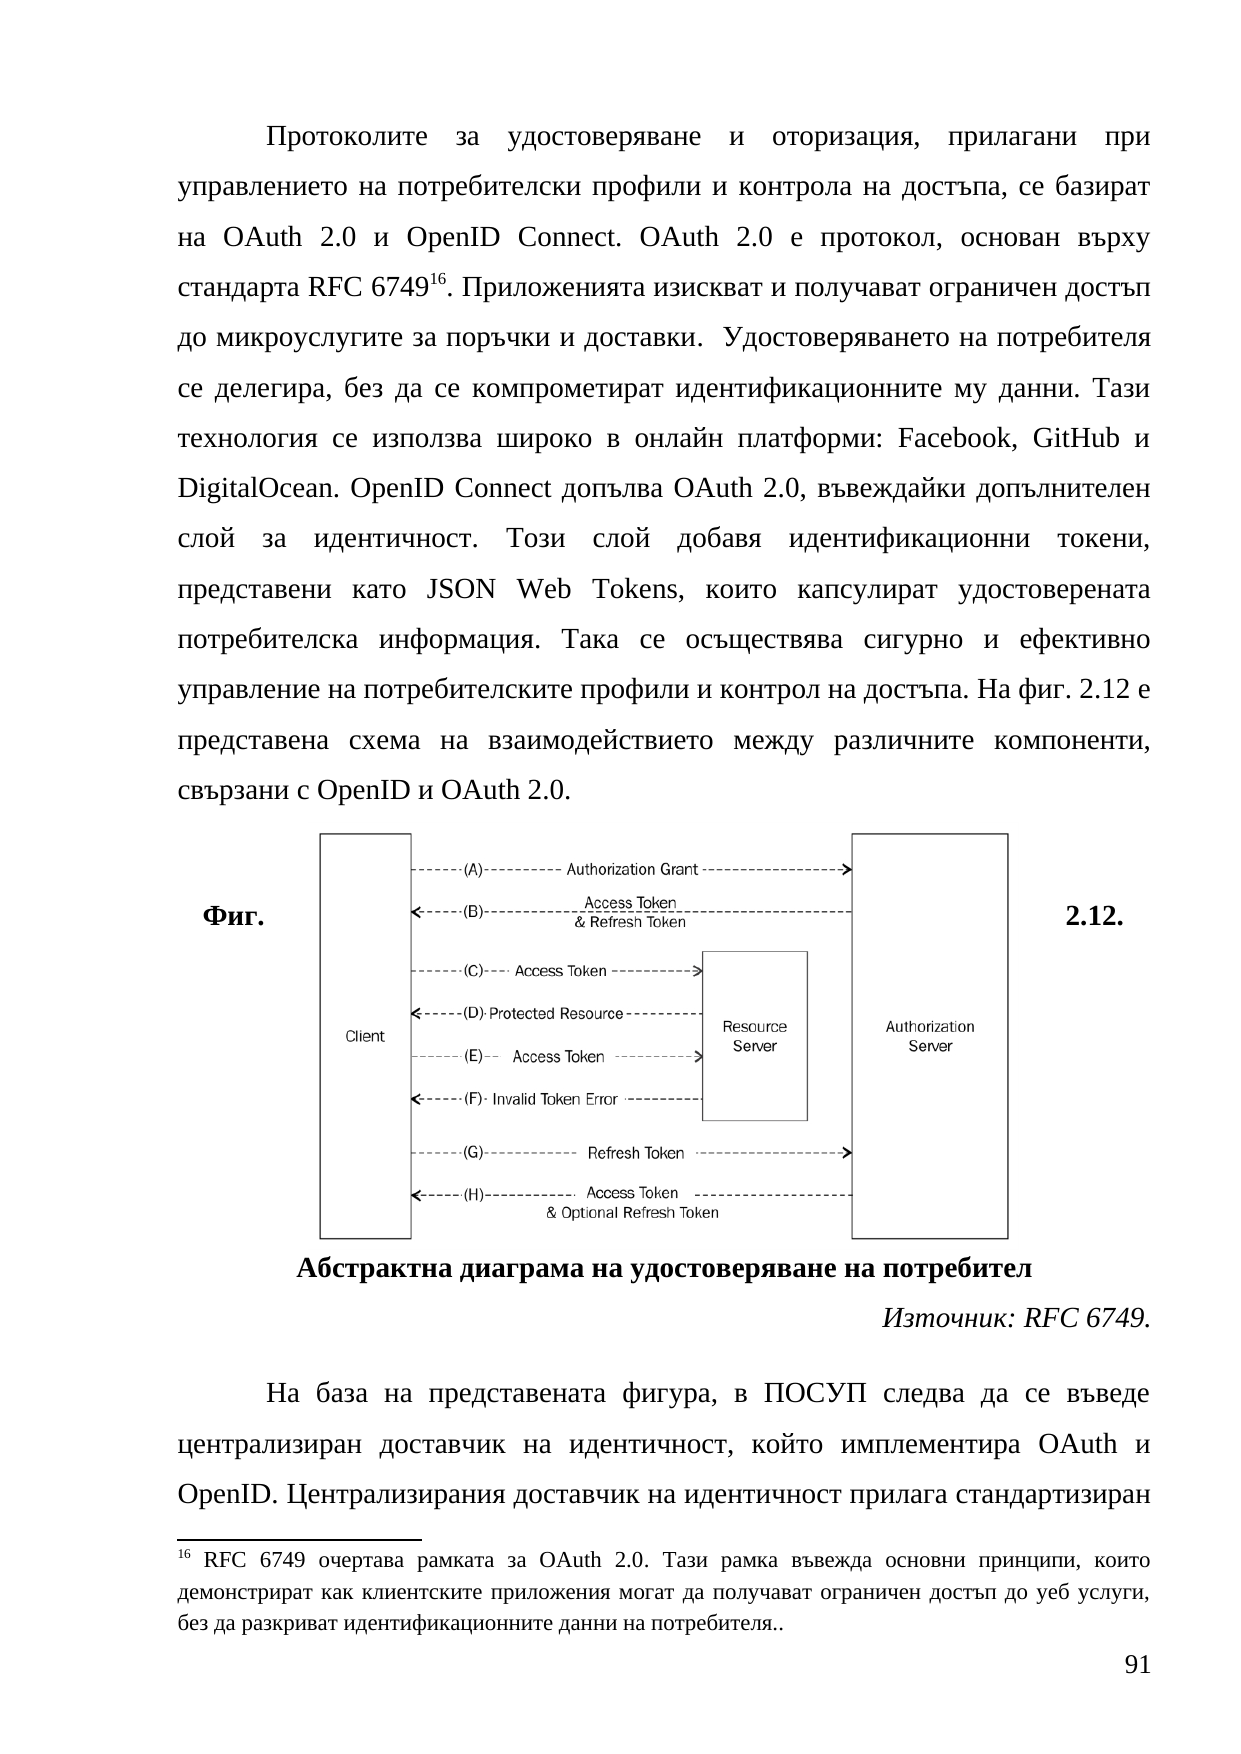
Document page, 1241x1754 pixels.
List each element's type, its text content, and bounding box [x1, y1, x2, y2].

title Източник: RFC 6749. [177, 1300, 1152, 1334]
picture [308, 822, 1019, 1250]
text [177, 1376, 1152, 1510]
text Протоколите за удостоверяване и оторизация, прилагани при управлението на потребителски профили и контрола на достъпа, се базират на OAuth 2.0 и OpenID Connect. OAuth 2.0 е протокол, основан върху стандарта RFC 6749. Приложенията изискват и получават ограничен достъп до микроуслугите за поръчки и доставки. Удостоверяването на потребителя се делегира, без да се компрометират идентификационните му данни. Тази технология се използва широко в онлайн платформи: Facebook, GitHub и DigitalOcean. OpenID Connect допълва OAuth 2.0, въвеждайки допълнителен слой за идентичност. Този слой добавя идентификационни токени, представени като JSON Web Tokens, които капсулират удостоверената потребителска информация. Така се осъществява сигурно и ефективно управление на потребителските профили и контрол на достъпа. На фиг. 2.12 е представена схема на взаимодействието между различните компоненти, свързани с OpenID и OAuth 2.0. [177, 118, 1152, 806]
